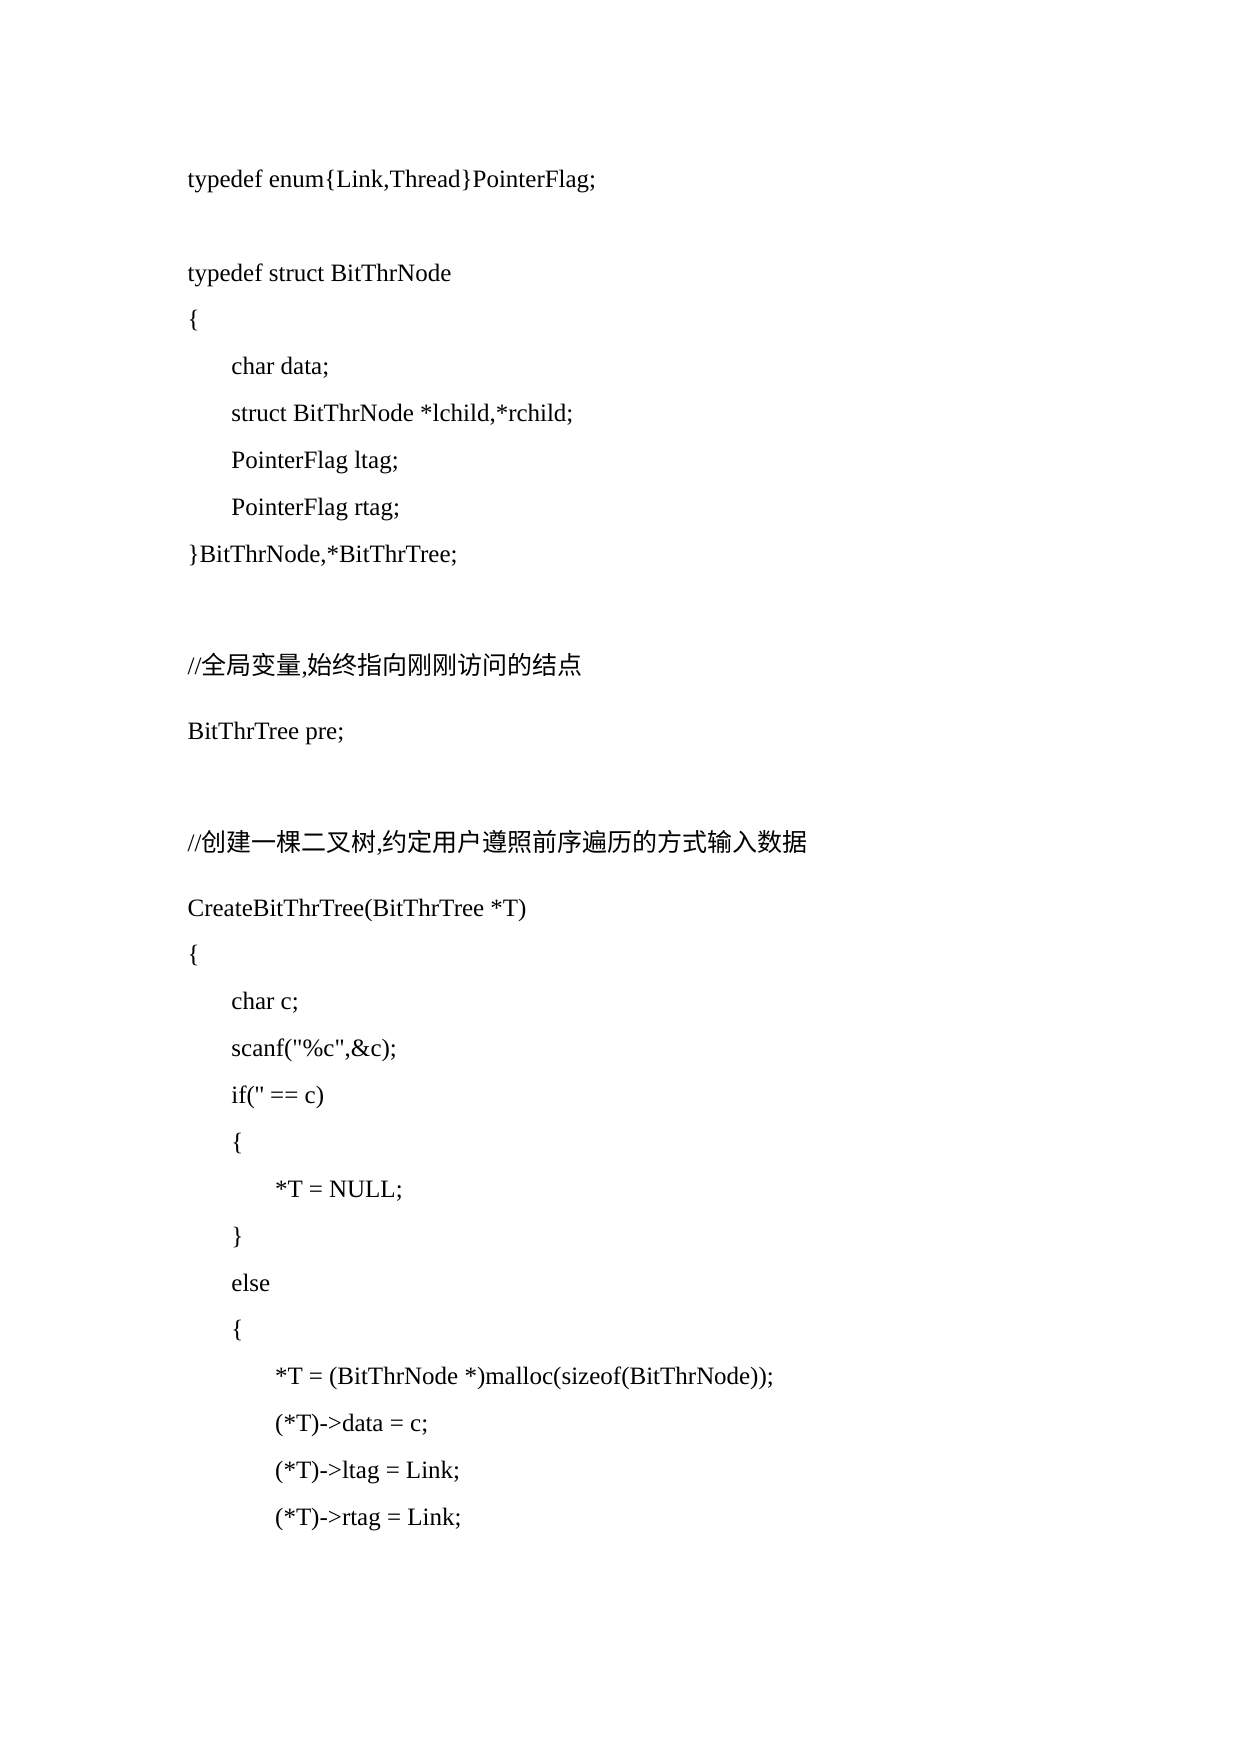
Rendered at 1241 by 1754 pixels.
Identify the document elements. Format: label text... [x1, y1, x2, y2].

text scanf("%c",&c); [187, 1031, 1053, 1064]
text char data; [187, 349, 1053, 382]
text (*T)->rtag = Link; [187, 1500, 1053, 1533]
text }BitThrNode,*BitThrTree; [187, 537, 1053, 569]
text CreateBitThrTree(BitThrTree *T) [187, 891, 1053, 923]
text else [187, 1266, 1053, 1298]
text typedef struct BitThrNode [187, 256, 1053, 288]
text *T = (BitThrNode *)malloc(sizeof(BitThrNode)); [187, 1359, 1053, 1392]
text char c; [187, 984, 1053, 1017]
text PointerFlag rtag; [187, 490, 1053, 523]
text { [187, 1125, 1053, 1158]
text { [187, 938, 1053, 970]
text { [187, 1313, 1053, 1345]
text { [187, 303, 1053, 335]
text if('' == c) [187, 1078, 1053, 1111]
text typedef enum{Link,Thread}PointerFlag; [187, 162, 1053, 194]
text //全局变量,始终指向刚刚访问的结点 [187, 631, 1053, 696]
text *T = NULL; [187, 1172, 1053, 1204]
text (*T)->ltag = Link; [187, 1453, 1053, 1486]
text (*T)->data = c; [187, 1406, 1053, 1439]
text BitThrTree pre; [187, 714, 1053, 746]
text struct BitThrNode *lchild,*rchild; [187, 396, 1053, 429]
text PointerFlag ltag; [187, 443, 1053, 476]
text //创建一棵二叉树,约定用户遵照前序遍历的方式输入数据 [187, 808, 1053, 873]
text } [187, 1219, 1053, 1251]
